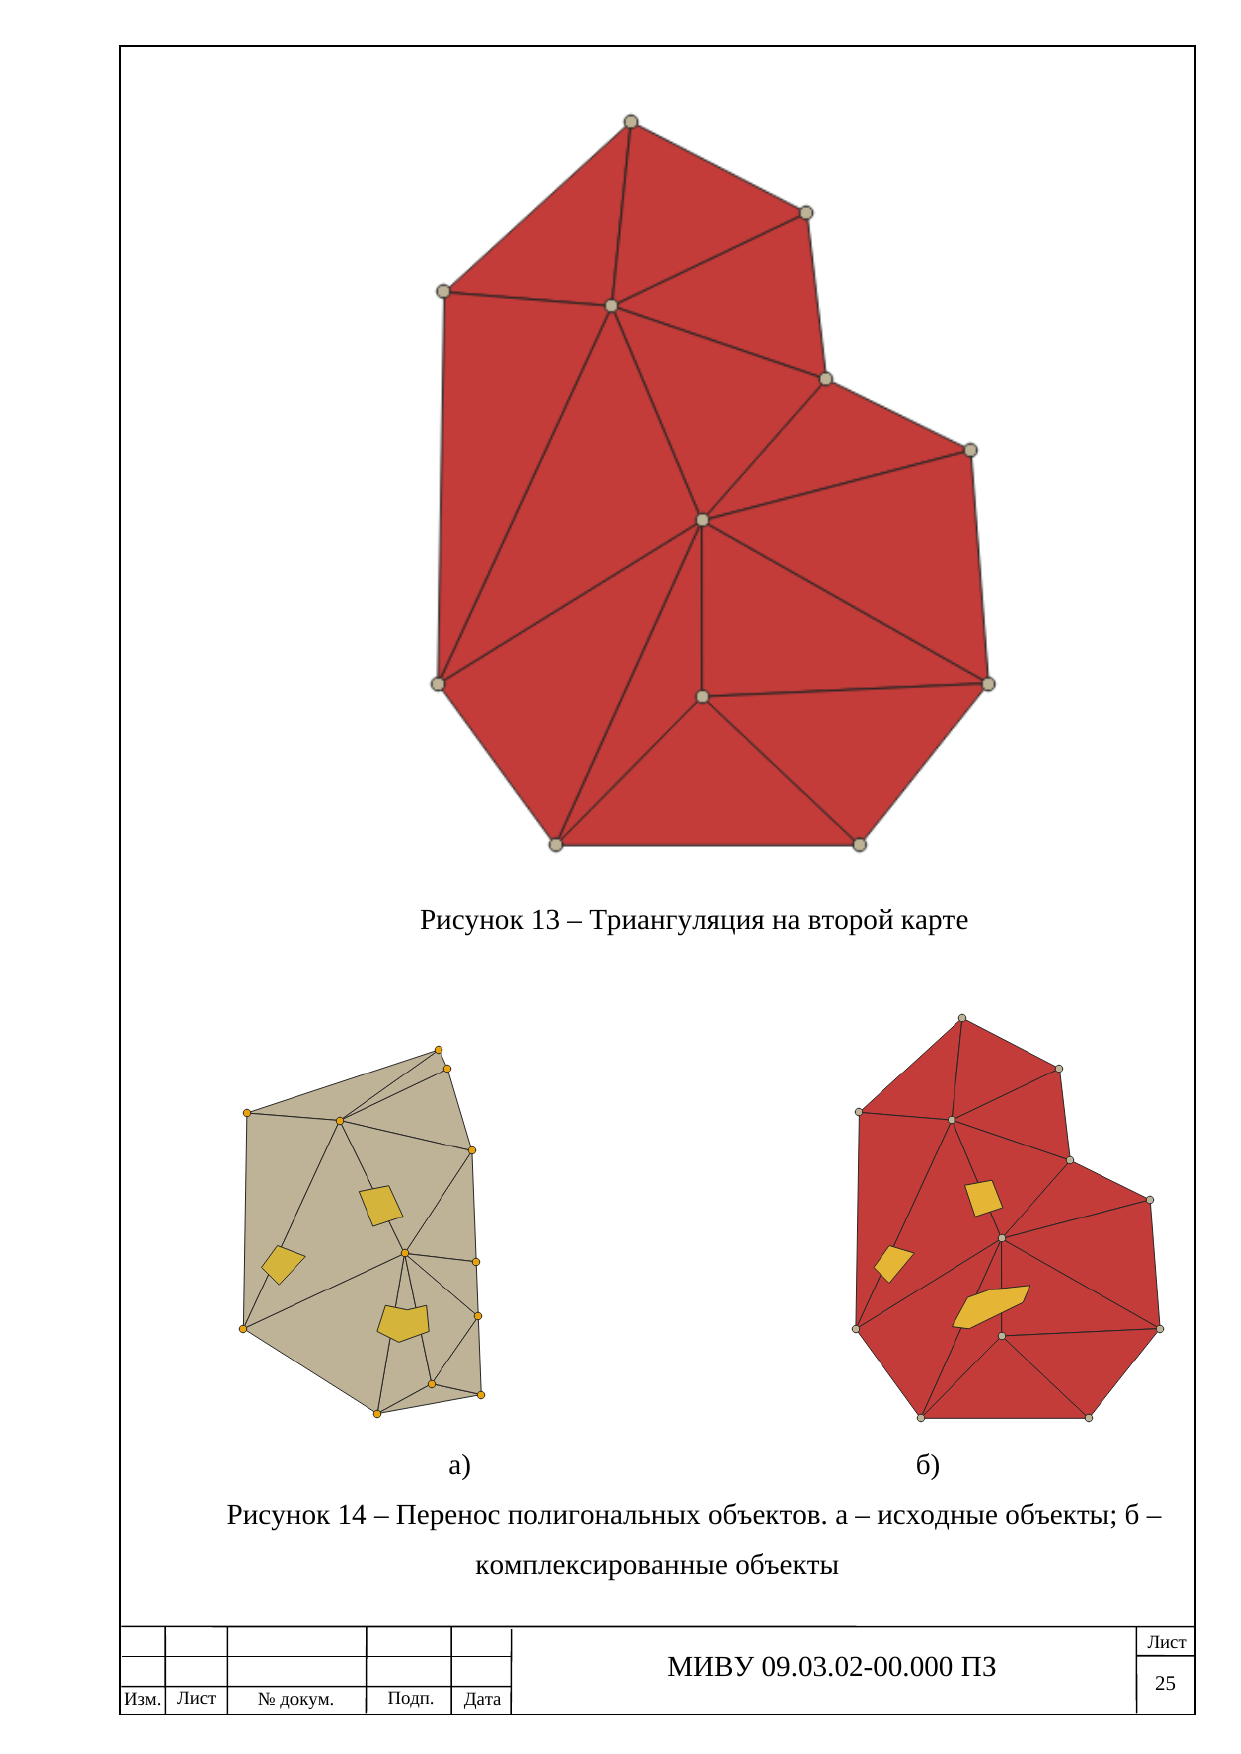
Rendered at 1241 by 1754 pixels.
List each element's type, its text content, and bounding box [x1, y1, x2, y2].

picture [360, 83, 1028, 888]
list Рисунок 13 – Триангуляция на второй карте [148, 902, 1167, 935]
list Рисунок 14 – Перенос полигональных объектов. а – исходные объекты; б – комплексированные объекты [148, 1497, 1167, 1581]
list а) б) [148, 1447, 1167, 1480]
picture [221, 1002, 1174, 1433]
